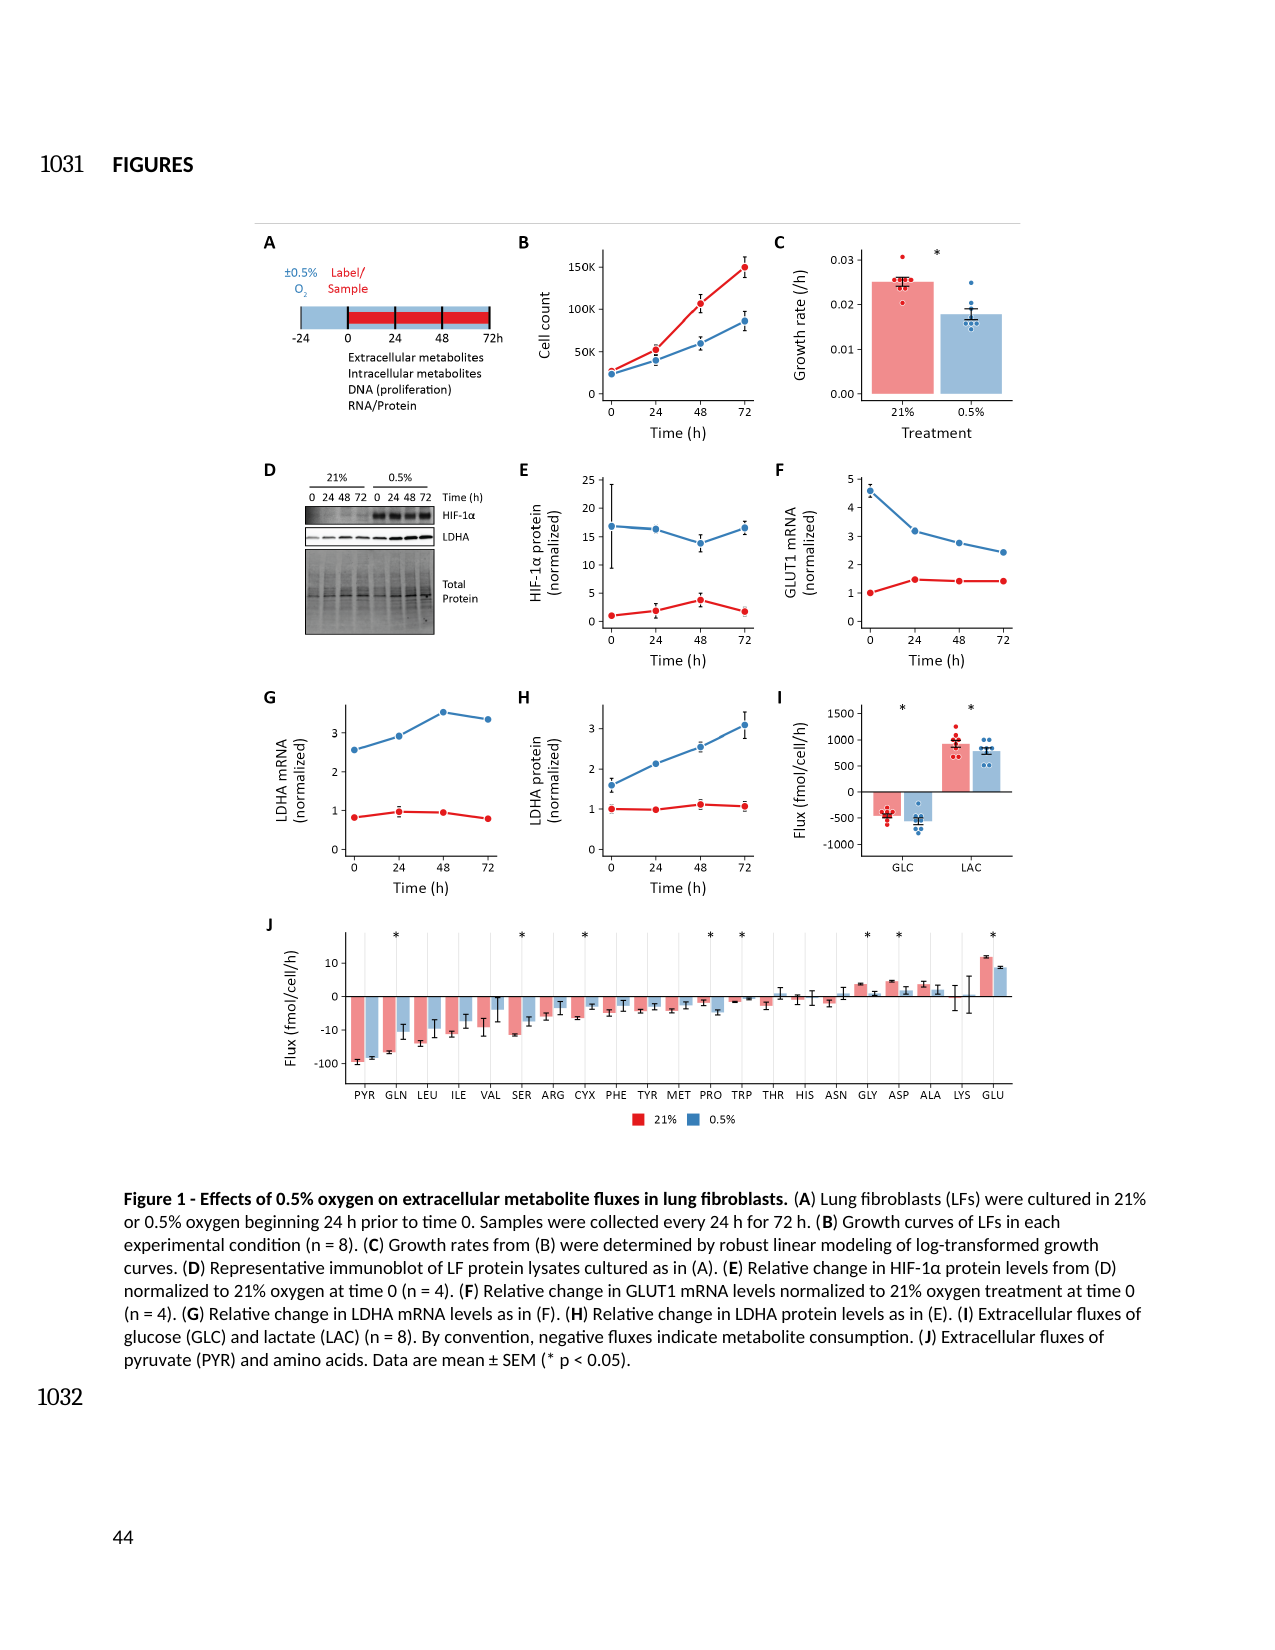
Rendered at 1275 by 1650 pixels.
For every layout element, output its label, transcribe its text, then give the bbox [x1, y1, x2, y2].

subtitle Figures [112, 150, 1162, 178]
picture [254, 217, 1021, 1153]
table_header Figure 1 - Effects of 0.5% oxygen on extracellular metabolite fluxes in lung fibroblasts. (A) Lung fibroblasts (LFs) were cultured in 21% or 0.5% oxygen beginning 24 h prior to time 0. Samples were collected every 24 h for 72 h. (B) Growth curves of LFs in each experimental condition (n = 8). (C) Growth rates from (B) were determined by robust linear modeling of log-transformed growth curves. (D) Representative immunoblot of LF protein lysates cultured as in (A). (E) Relative change in HIF-1α protein levels from (D) normalized to 21% oxygen at time 0 (n = 4). (F) Relative change in GLUT1 mRNA levels normalized to 21% oxygen treatment at time 0 (n = 4). (G) Relative change in LDHA mRNA levels as in (F). (H) Relative change in LDHA protein levels as in (E). (I) Extracellular fluxes of glucose (GLC) and lactate (LAC) (n = 8). By convention, negative fluxes indicate metabolite consumption. (J) Extracellular fluxes of pyruvate (PYR) and amino acids. Data are mean ± SEM (* p < 0.05). [113, 217, 1162, 1383]
